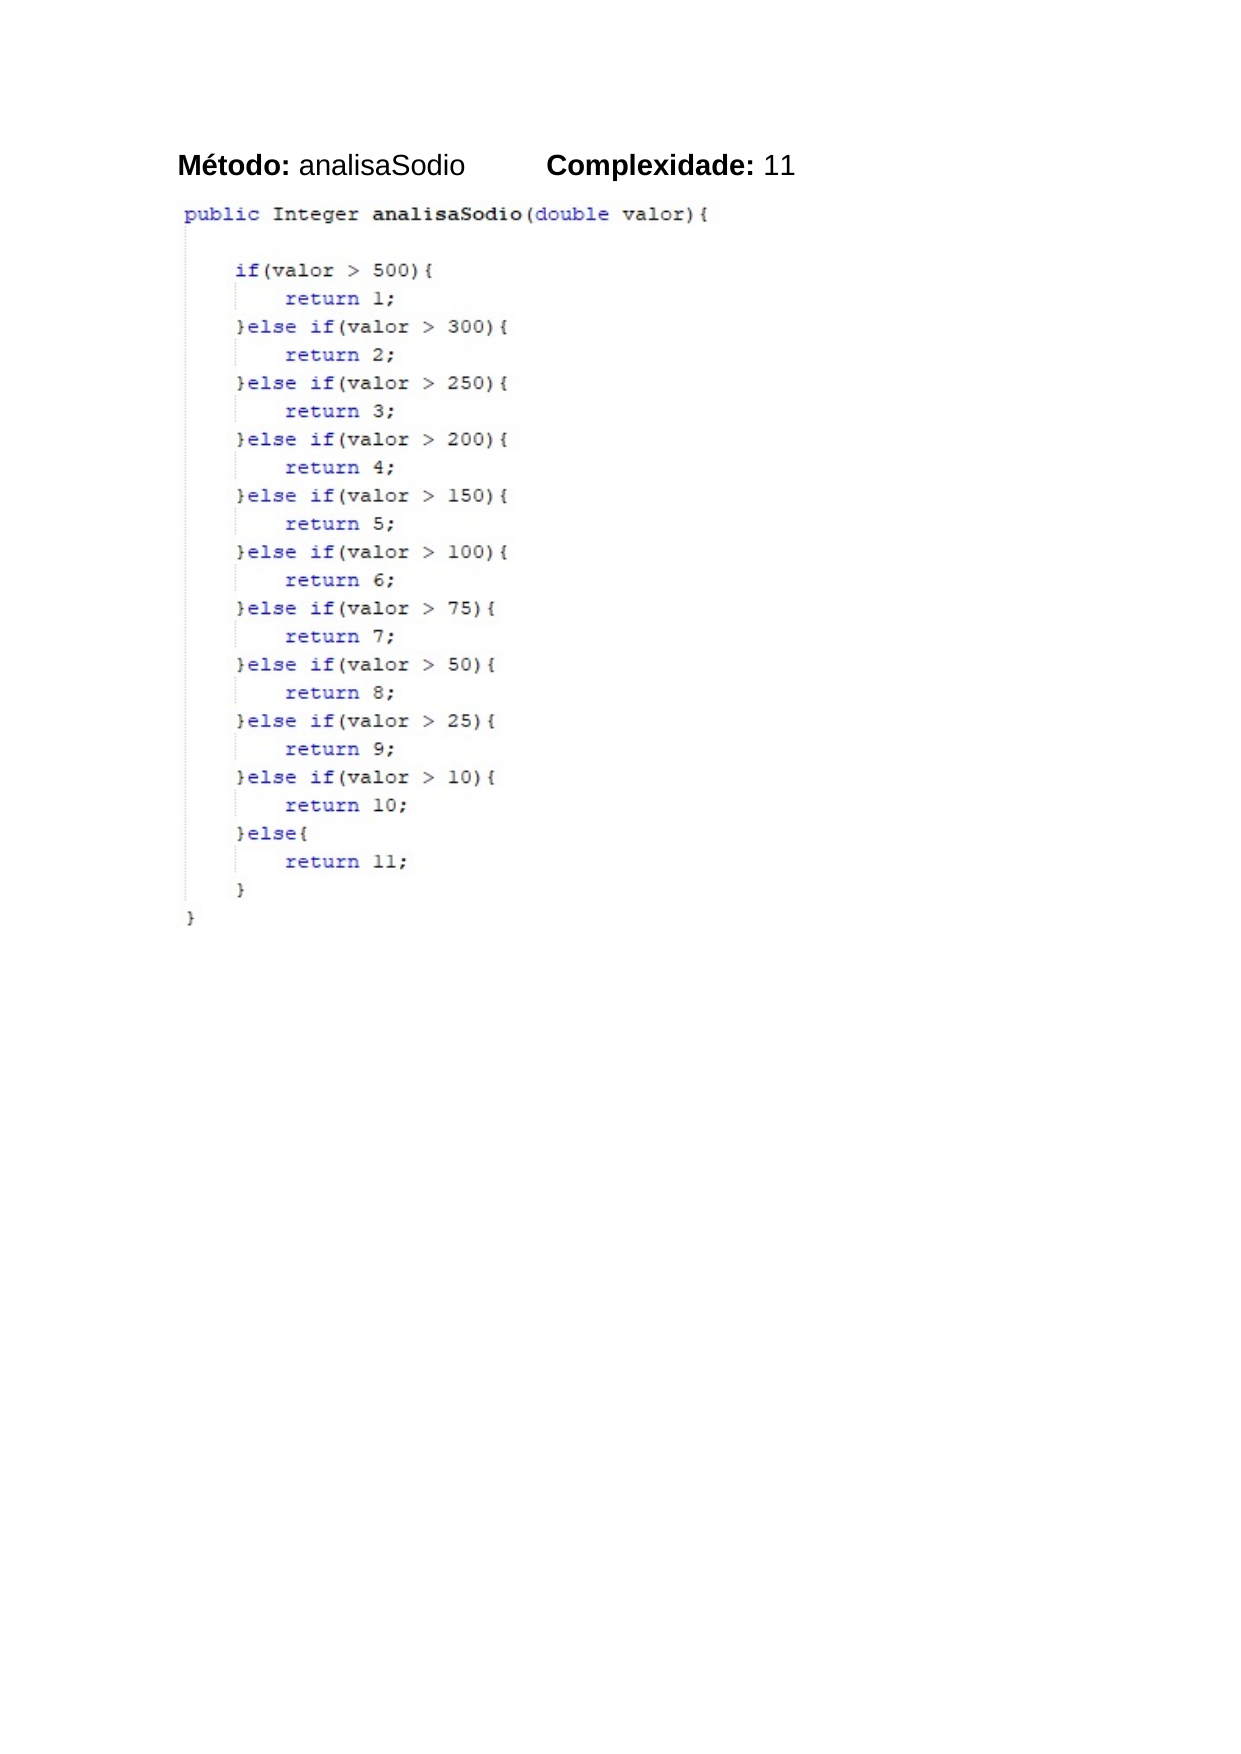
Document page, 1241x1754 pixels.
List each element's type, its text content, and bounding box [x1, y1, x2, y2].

text Método: analisaSodio Complexidade: 11 [177, 148, 1063, 181]
picture [177, 200, 829, 932]
